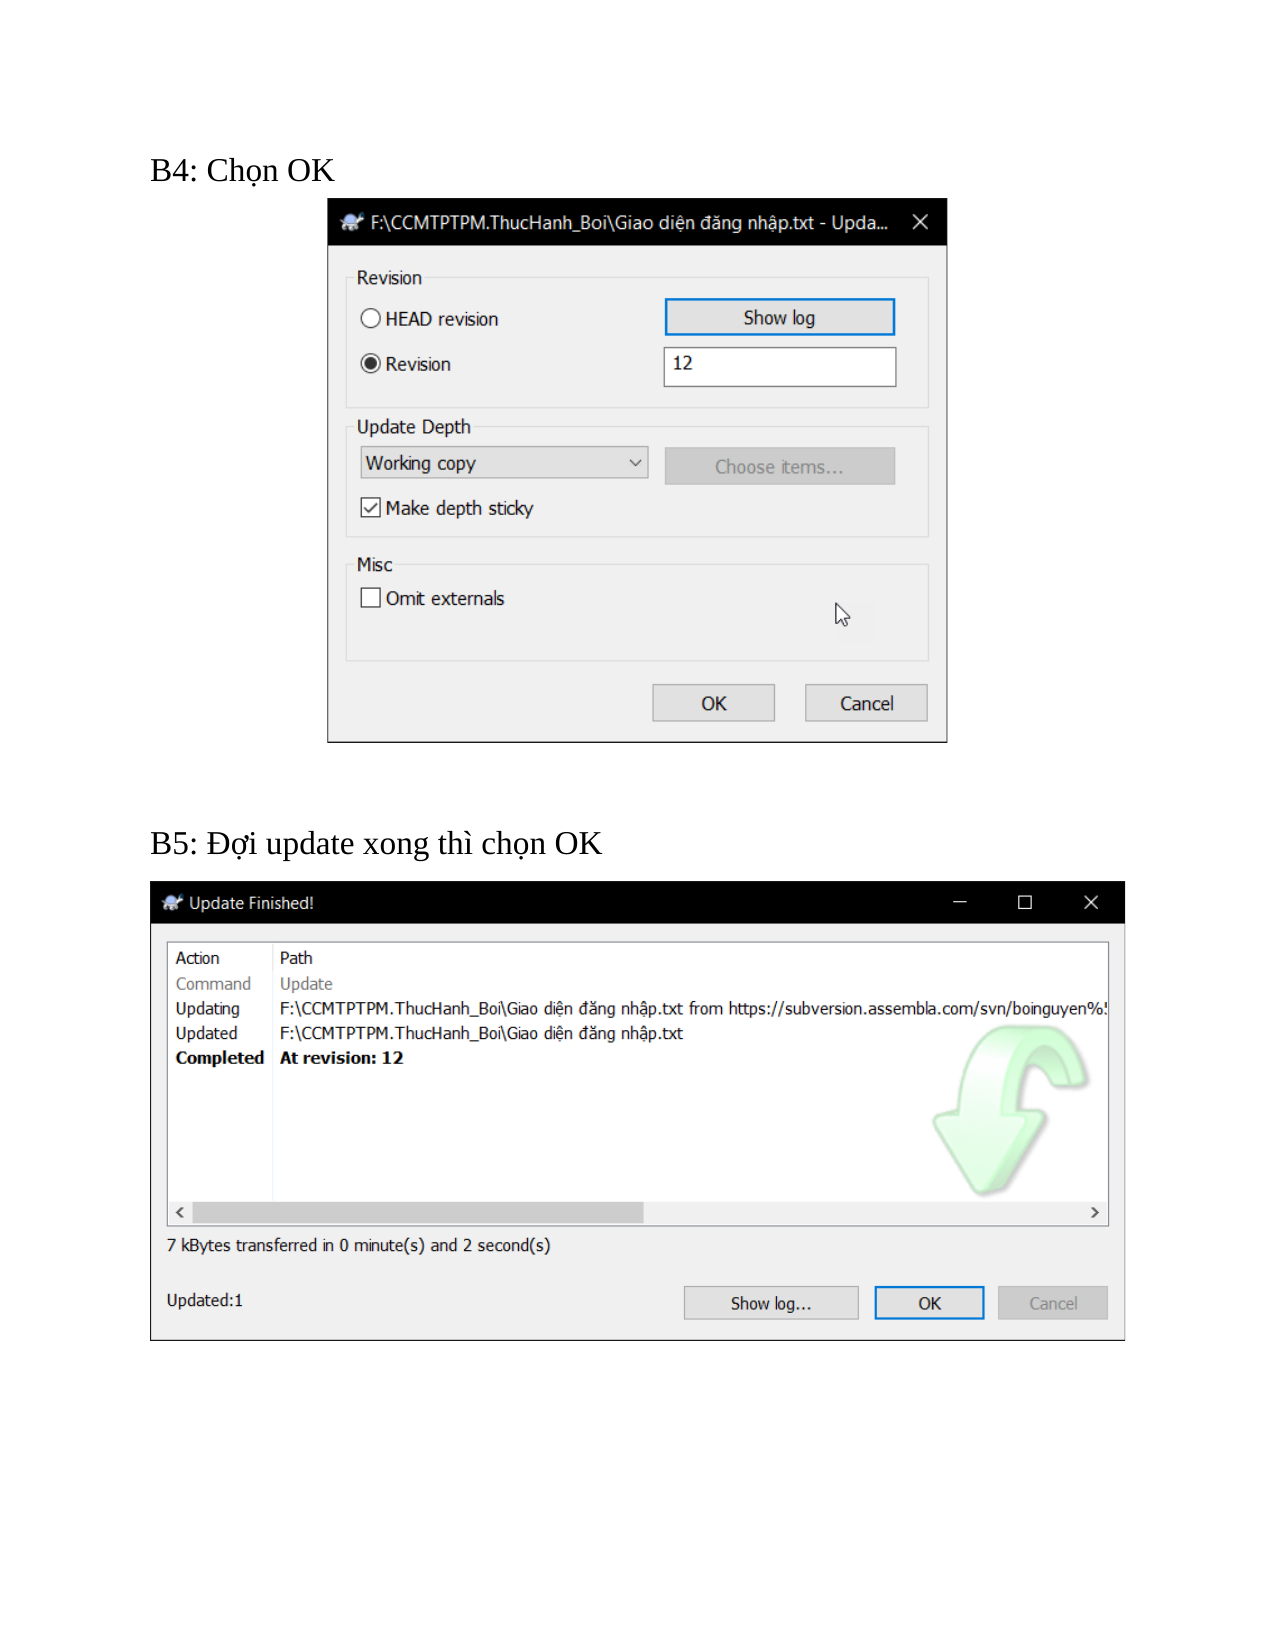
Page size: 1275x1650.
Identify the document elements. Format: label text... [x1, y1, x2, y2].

picture [150, 881, 1125, 1341]
picture [327, 198, 948, 743]
text B4: Chọn OK [150, 150, 1125, 188]
text B5: Đợi update xong thì chọn OK [150, 823, 1125, 862]
